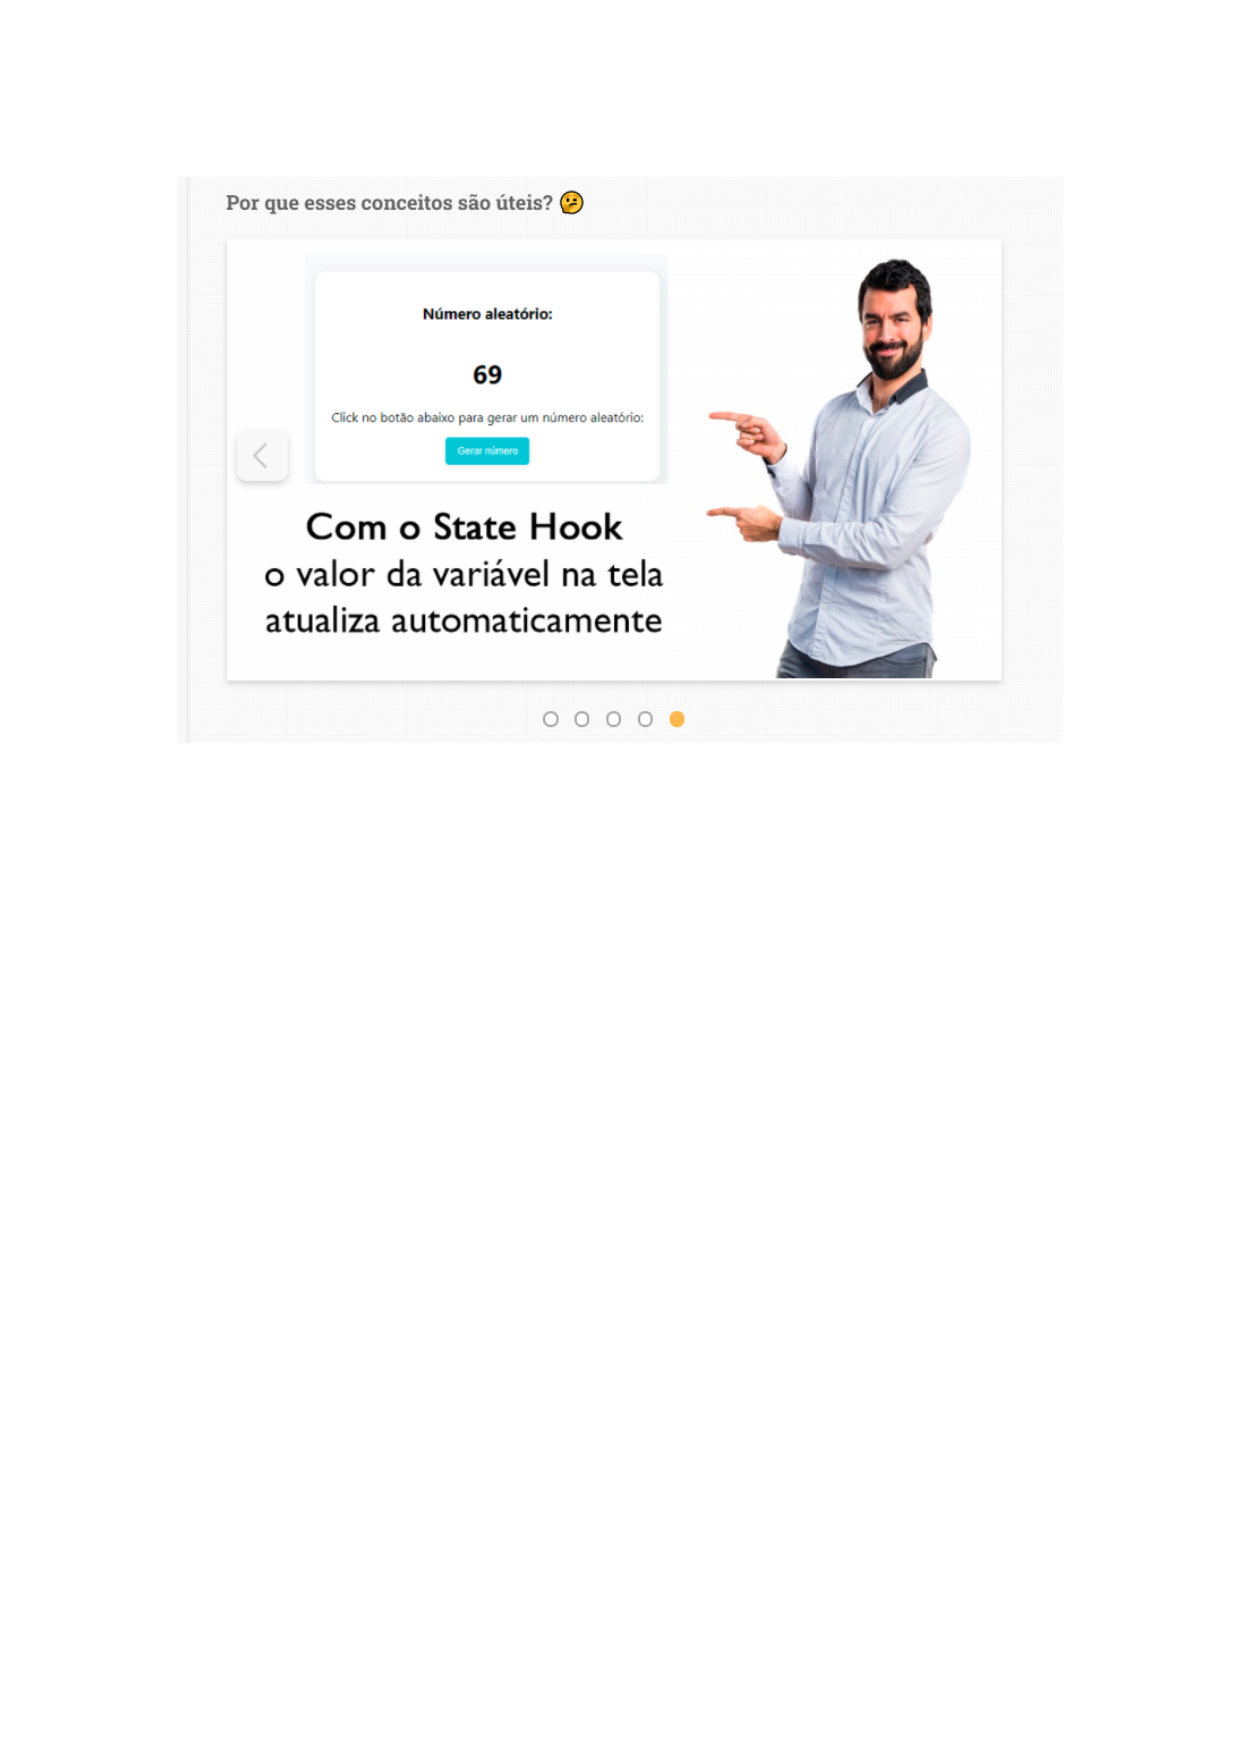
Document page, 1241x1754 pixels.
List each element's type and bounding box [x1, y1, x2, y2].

picture [177, 177, 1063, 743]
